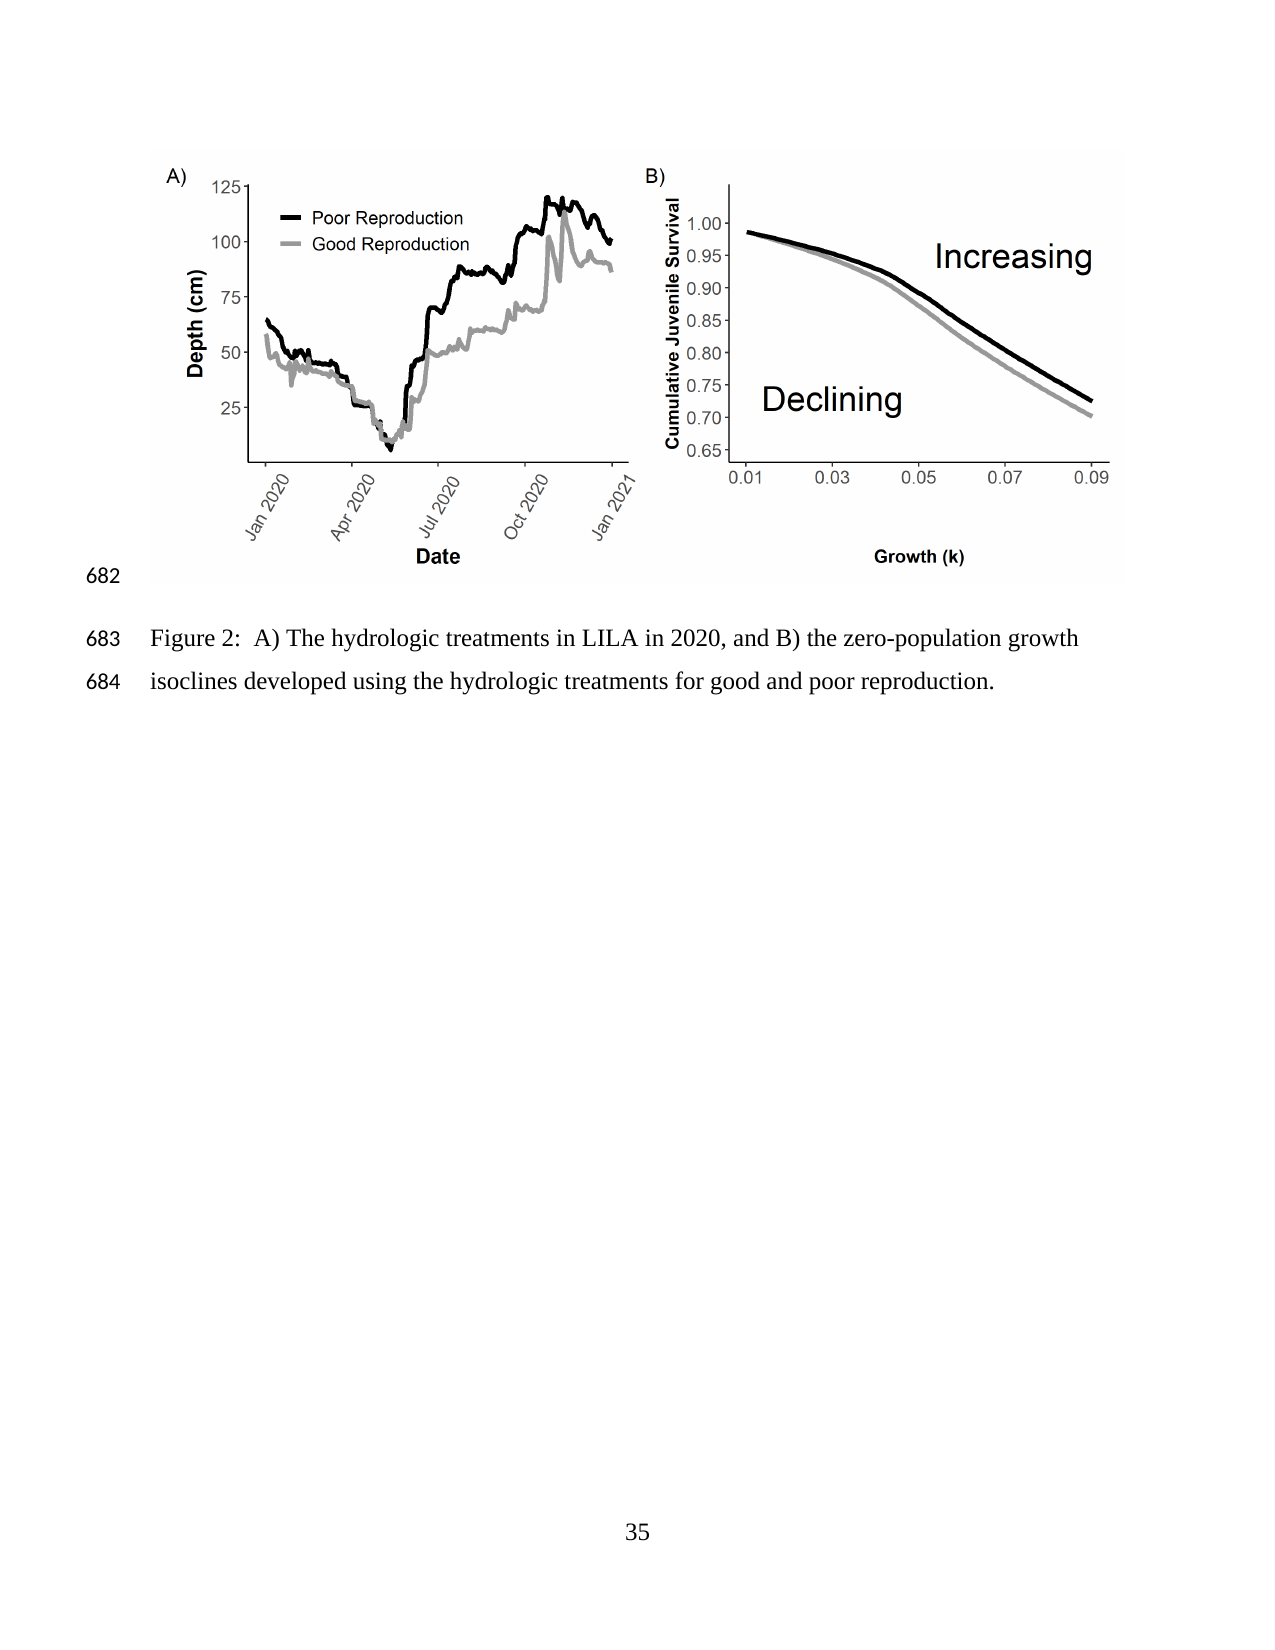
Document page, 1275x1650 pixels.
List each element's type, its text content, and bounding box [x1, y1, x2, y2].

picture [150, 150, 1125, 584]
text Figure 2: A) The hydrologic treatments in LILA in 2020, and B) the zero-population growth isoclines developed using the hydrologic treatments for good and poor reproduction. [150, 623, 1125, 694]
